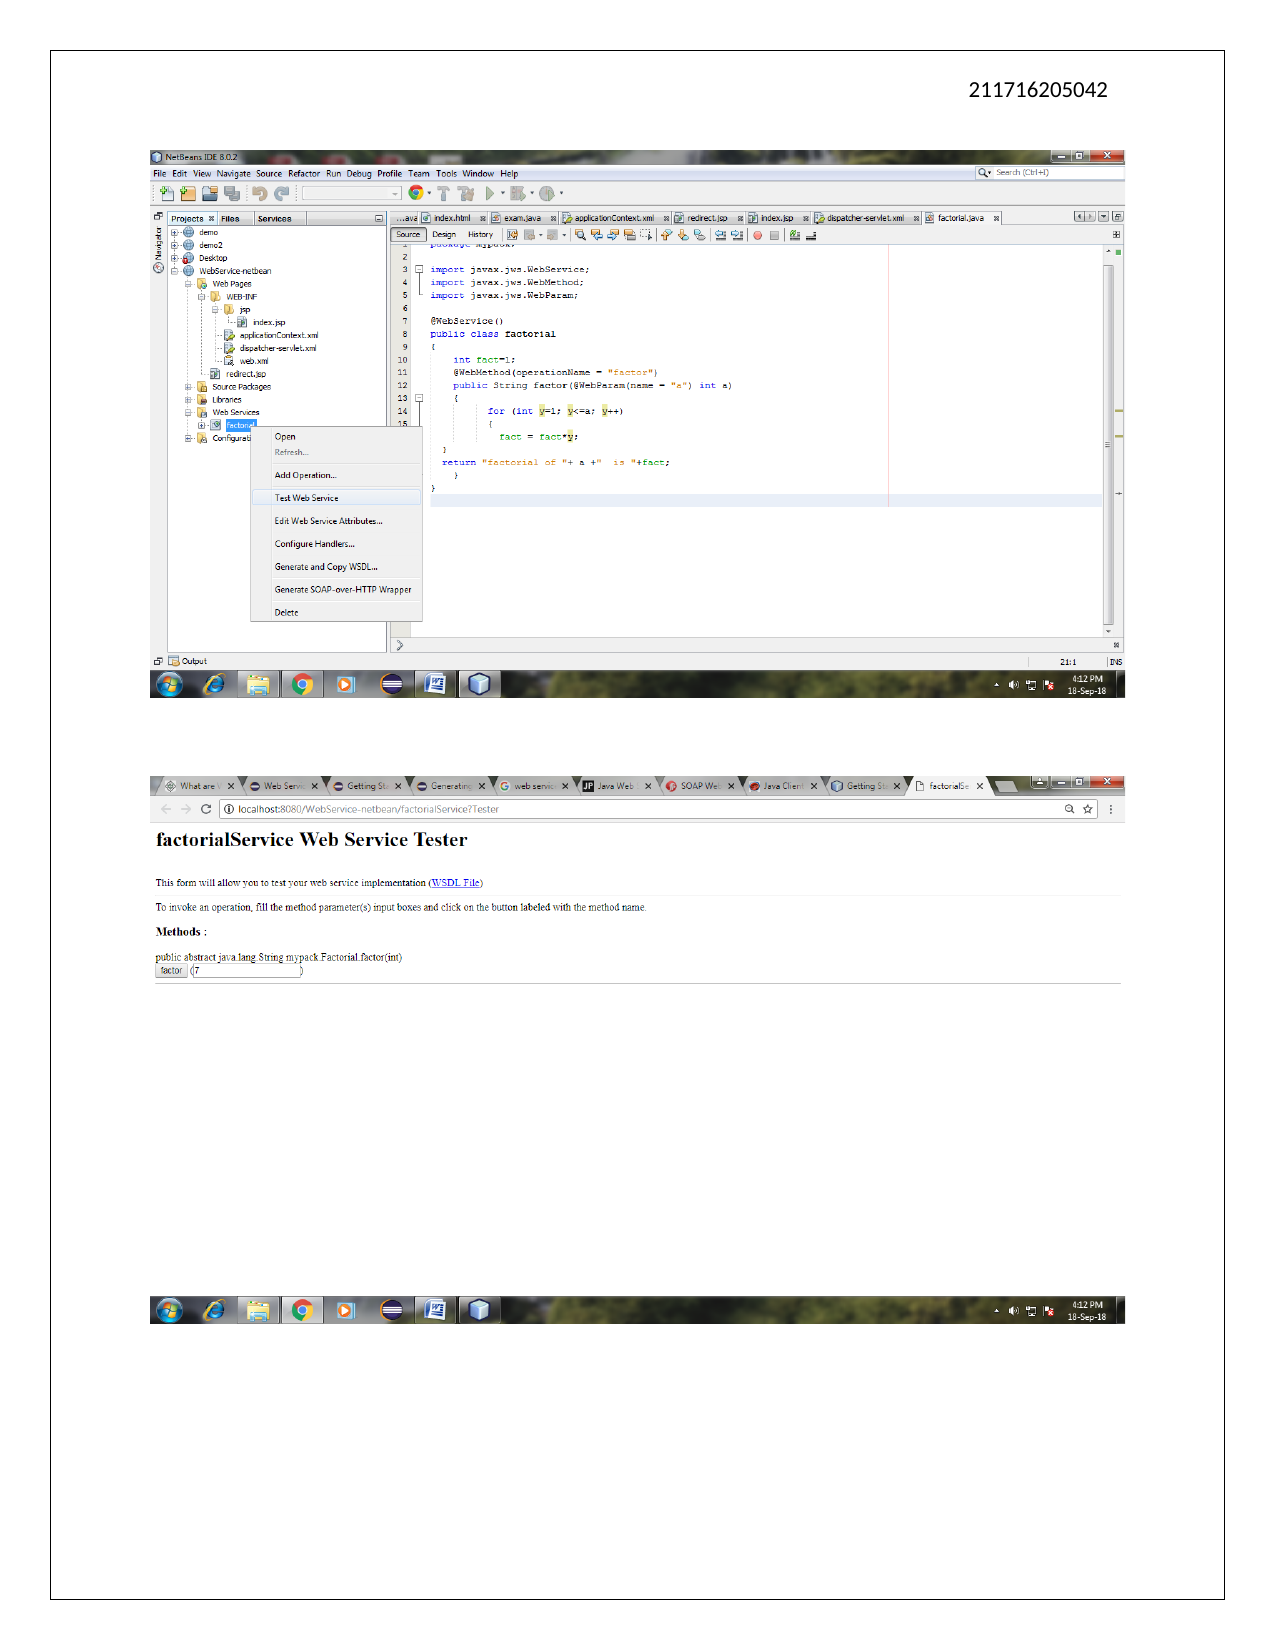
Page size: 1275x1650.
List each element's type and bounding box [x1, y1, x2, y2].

picture [150, 150, 1125, 698]
picture [150, 776, 1125, 1324]
